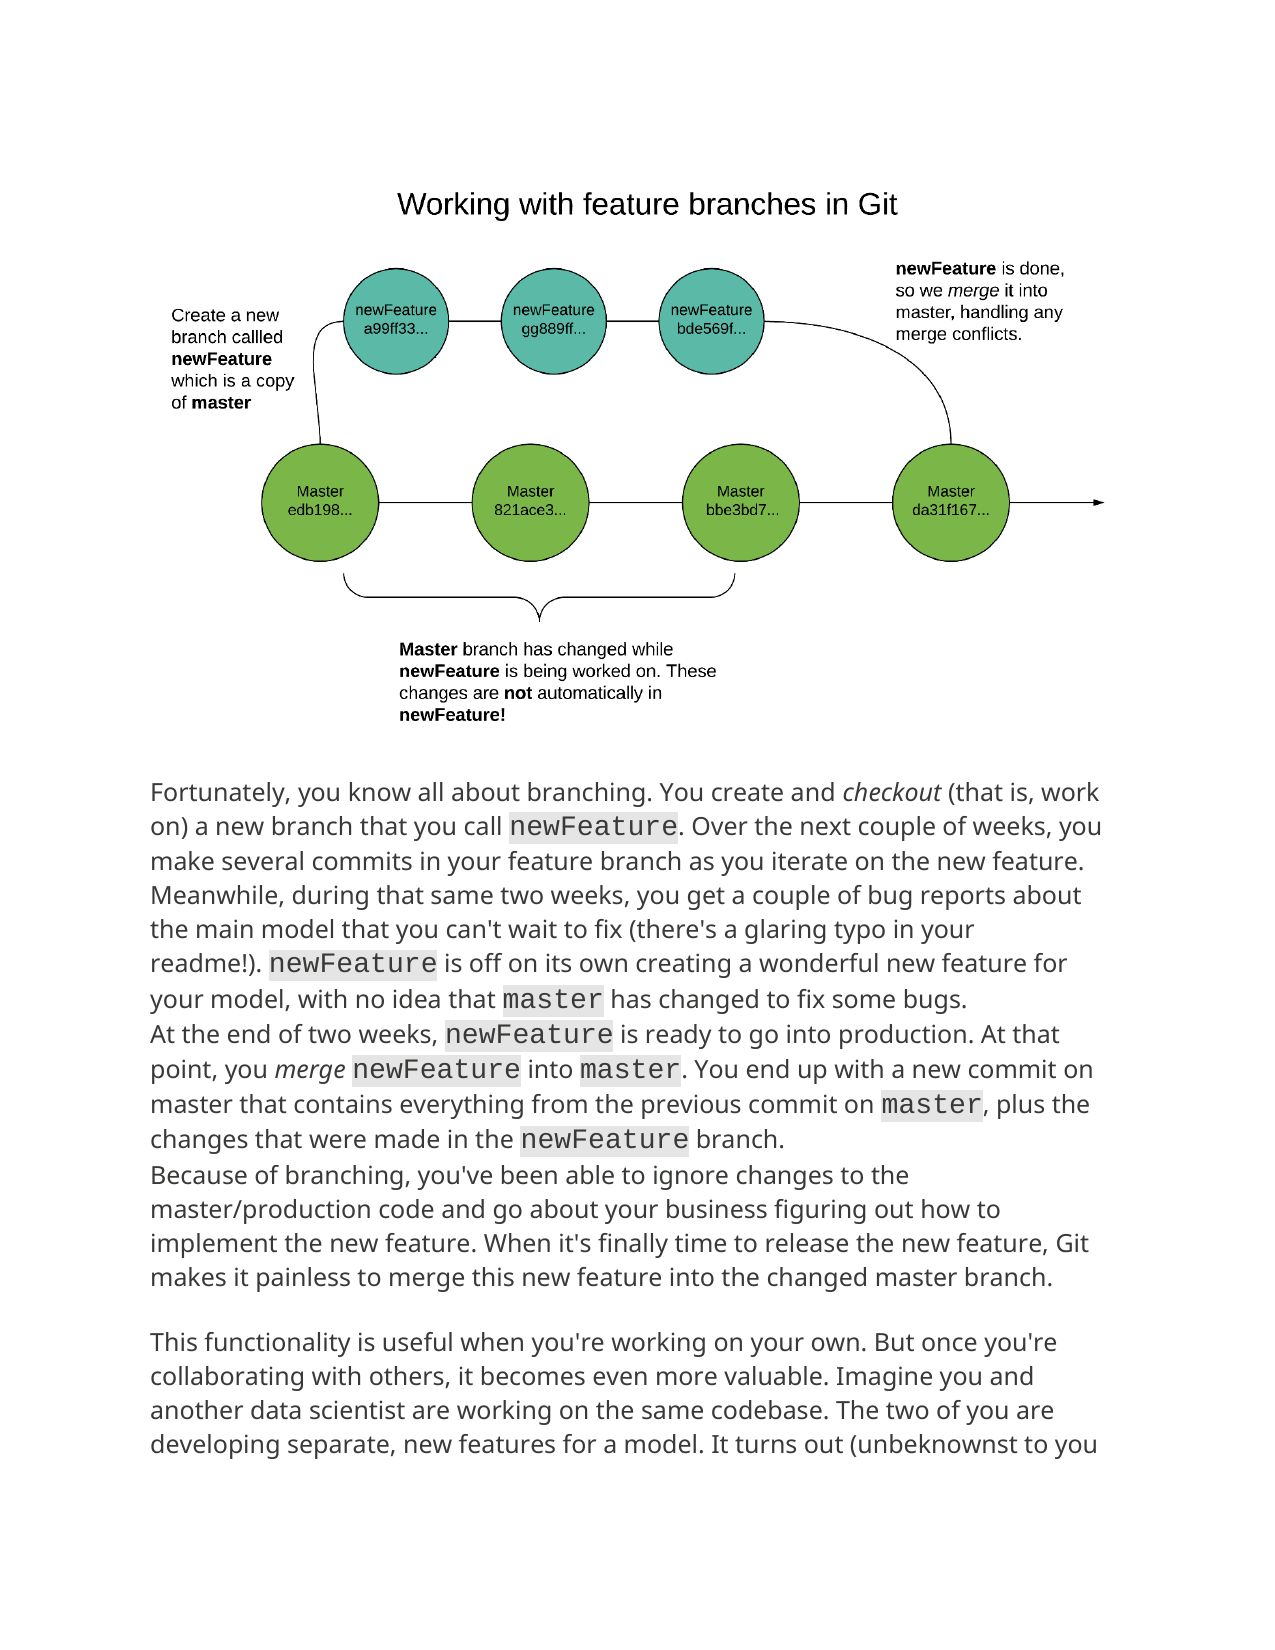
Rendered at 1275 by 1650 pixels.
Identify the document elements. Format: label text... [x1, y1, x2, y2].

text Fortunately, you know all about branching. You create and checkout (that is, work on) a new branch that you call newFeature. Over the next couple of weeks, you make several commits in your feature branch as you iterate on the new feature. [150, 775, 1125, 878]
picture [150, 150, 1125, 744]
text Because of branching, you've been able to ignore changes to the master/production code and go about your business figuring out how to implement the new feature. When it's finally time to release the new feature, Git makes it painless to merge this new feature into the changed master branch. [150, 1157, 1125, 1294]
text At the end of two weeks, newFeature is ready to go into production. At that point, you merge newFeature into master. You end up with a new commit on master that contains everything from the previous commit on master, plus the changes that were made in the newFeature branch. [150, 1017, 1125, 1157]
text Meanwhile, during that same two weeks, you get a couple of bug reports about the main model that you can't wait to fix (there's a glaring typo in your readme!). newFeature is off on its own creating a wonderful new feature for your model, with no idea that master has changed to fix some bugs. [150, 878, 1125, 1017]
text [150, 1325, 1125, 1461]
